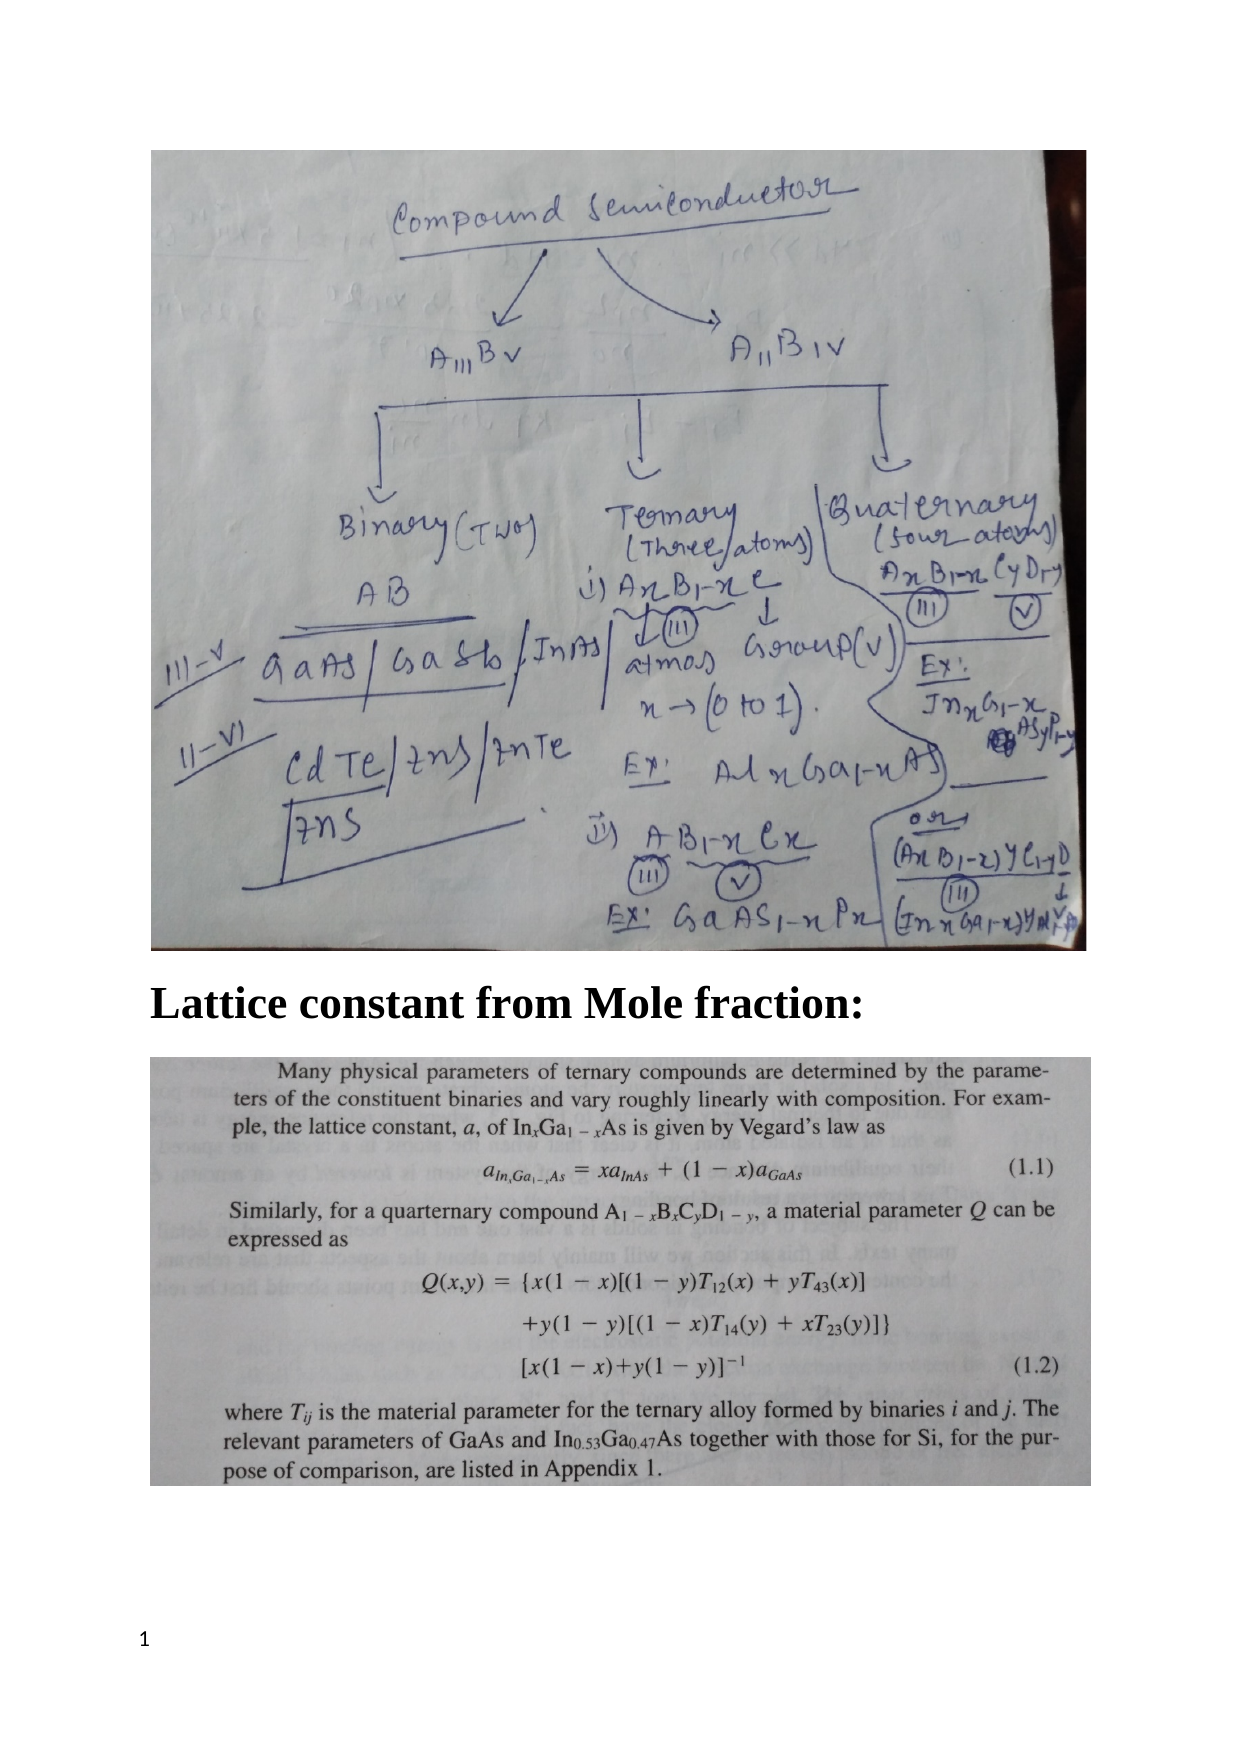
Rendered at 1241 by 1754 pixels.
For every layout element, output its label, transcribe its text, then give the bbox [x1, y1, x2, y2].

picture [152, 150, 1087, 951]
text Lattice constant from Mole fraction: [150, 976, 1090, 1029]
picture [150, 1057, 1091, 1486]
